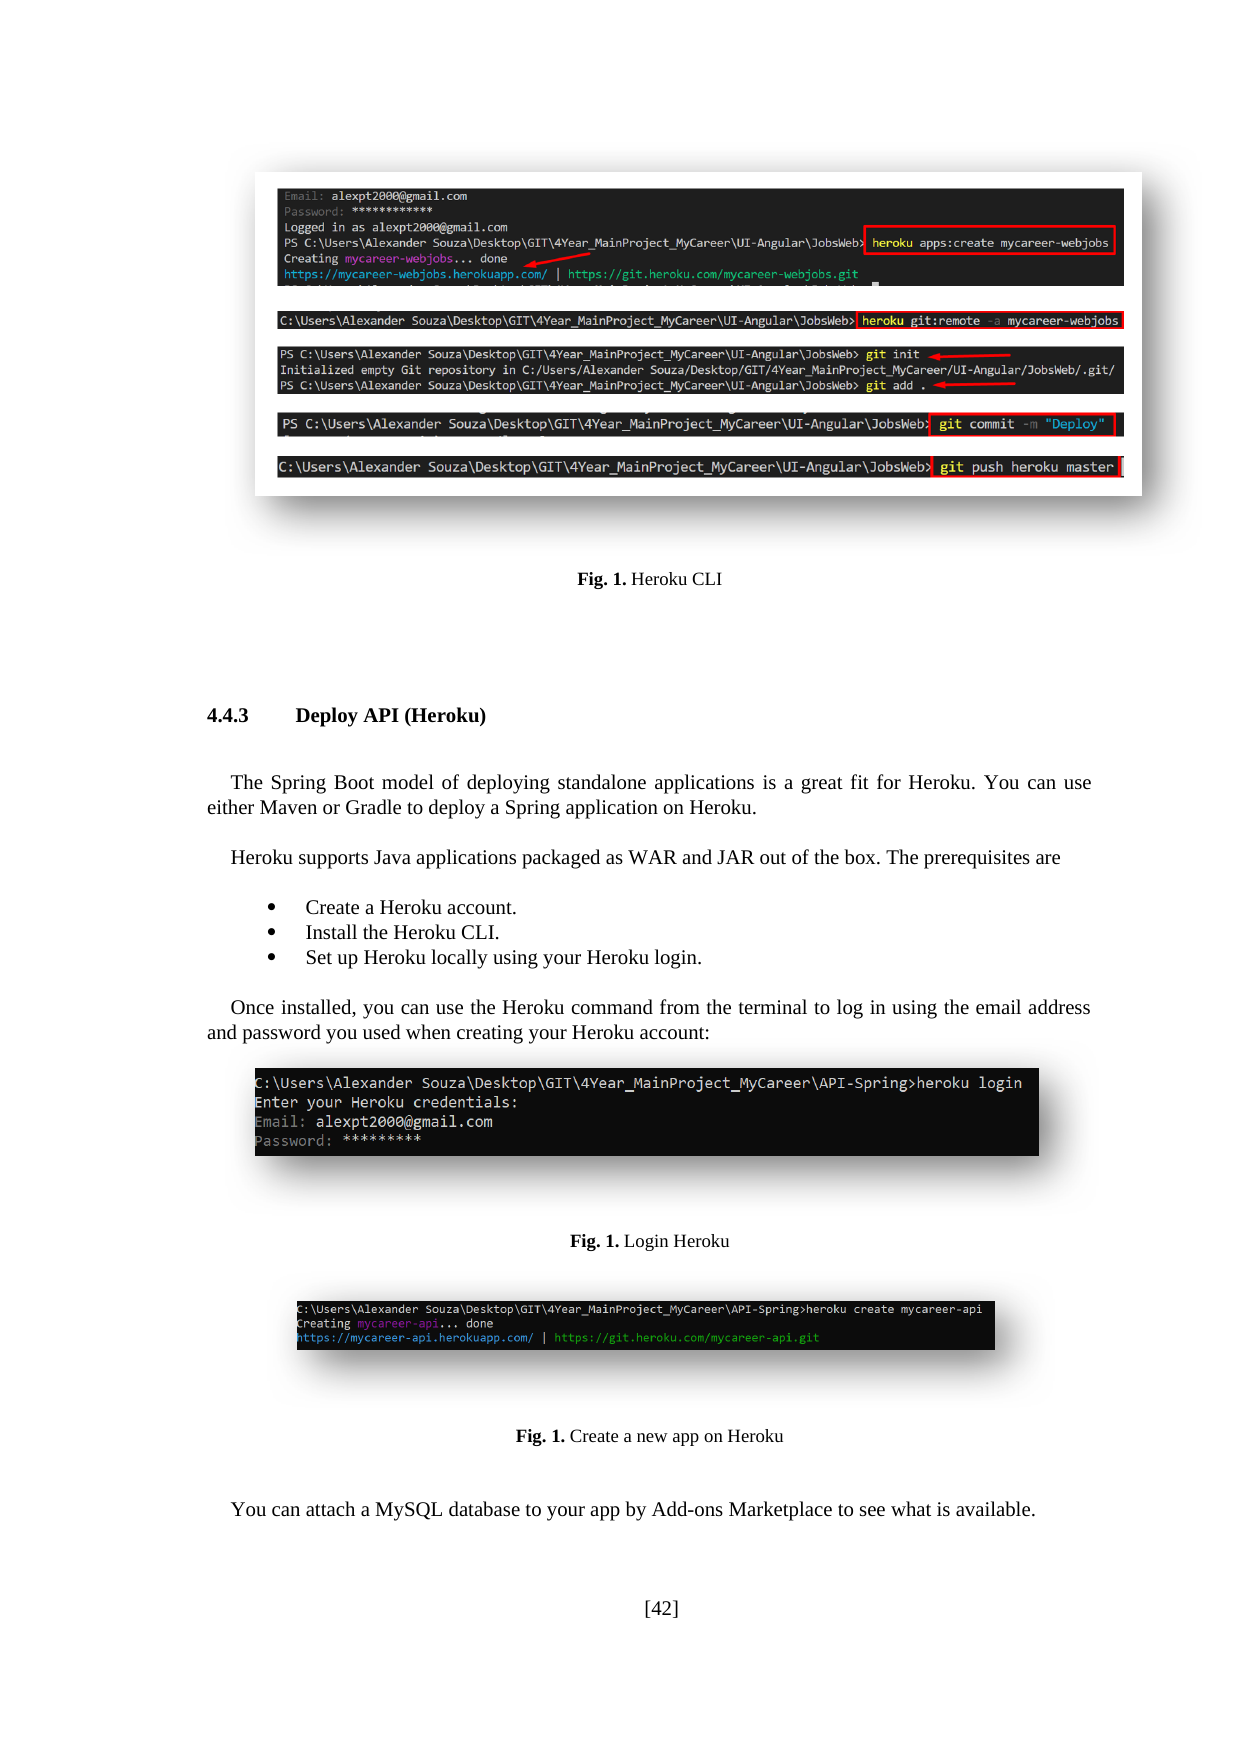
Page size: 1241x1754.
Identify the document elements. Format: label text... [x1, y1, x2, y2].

text You can attach a MySQL database to your app by Add-ons Marketplace to see what is available. [207, 1496, 1092, 1521]
text The Spring Boot model of deploying standalone applications is a great fit for Heroku. You can use either Maven or Gradle to deploy a Spring application on Heroku. [207, 769, 1092, 819]
picture [255, 1068, 1039, 1156]
subtitle Deploy API (Heroku) [207, 702, 1092, 727]
list Install the Heroku CLI. [268, 919, 1092, 944]
picture [255, 172, 1142, 496]
list Create a Heroku account. [268, 894, 1092, 919]
text Heroku supports Java applications packaged as WAR and JAR out of the box. The prerequisites are [207, 844, 1092, 869]
picture [297, 1301, 995, 1350]
list Set up Heroku locally using your Heroku login. [268, 944, 1092, 969]
text Once installed, you can use the Heroku command from the terminal to log in using the email address and password you used when creating your Heroku account: [207, 994, 1092, 1044]
text Fig. 31. Heroku CLI [207, 567, 1092, 589]
